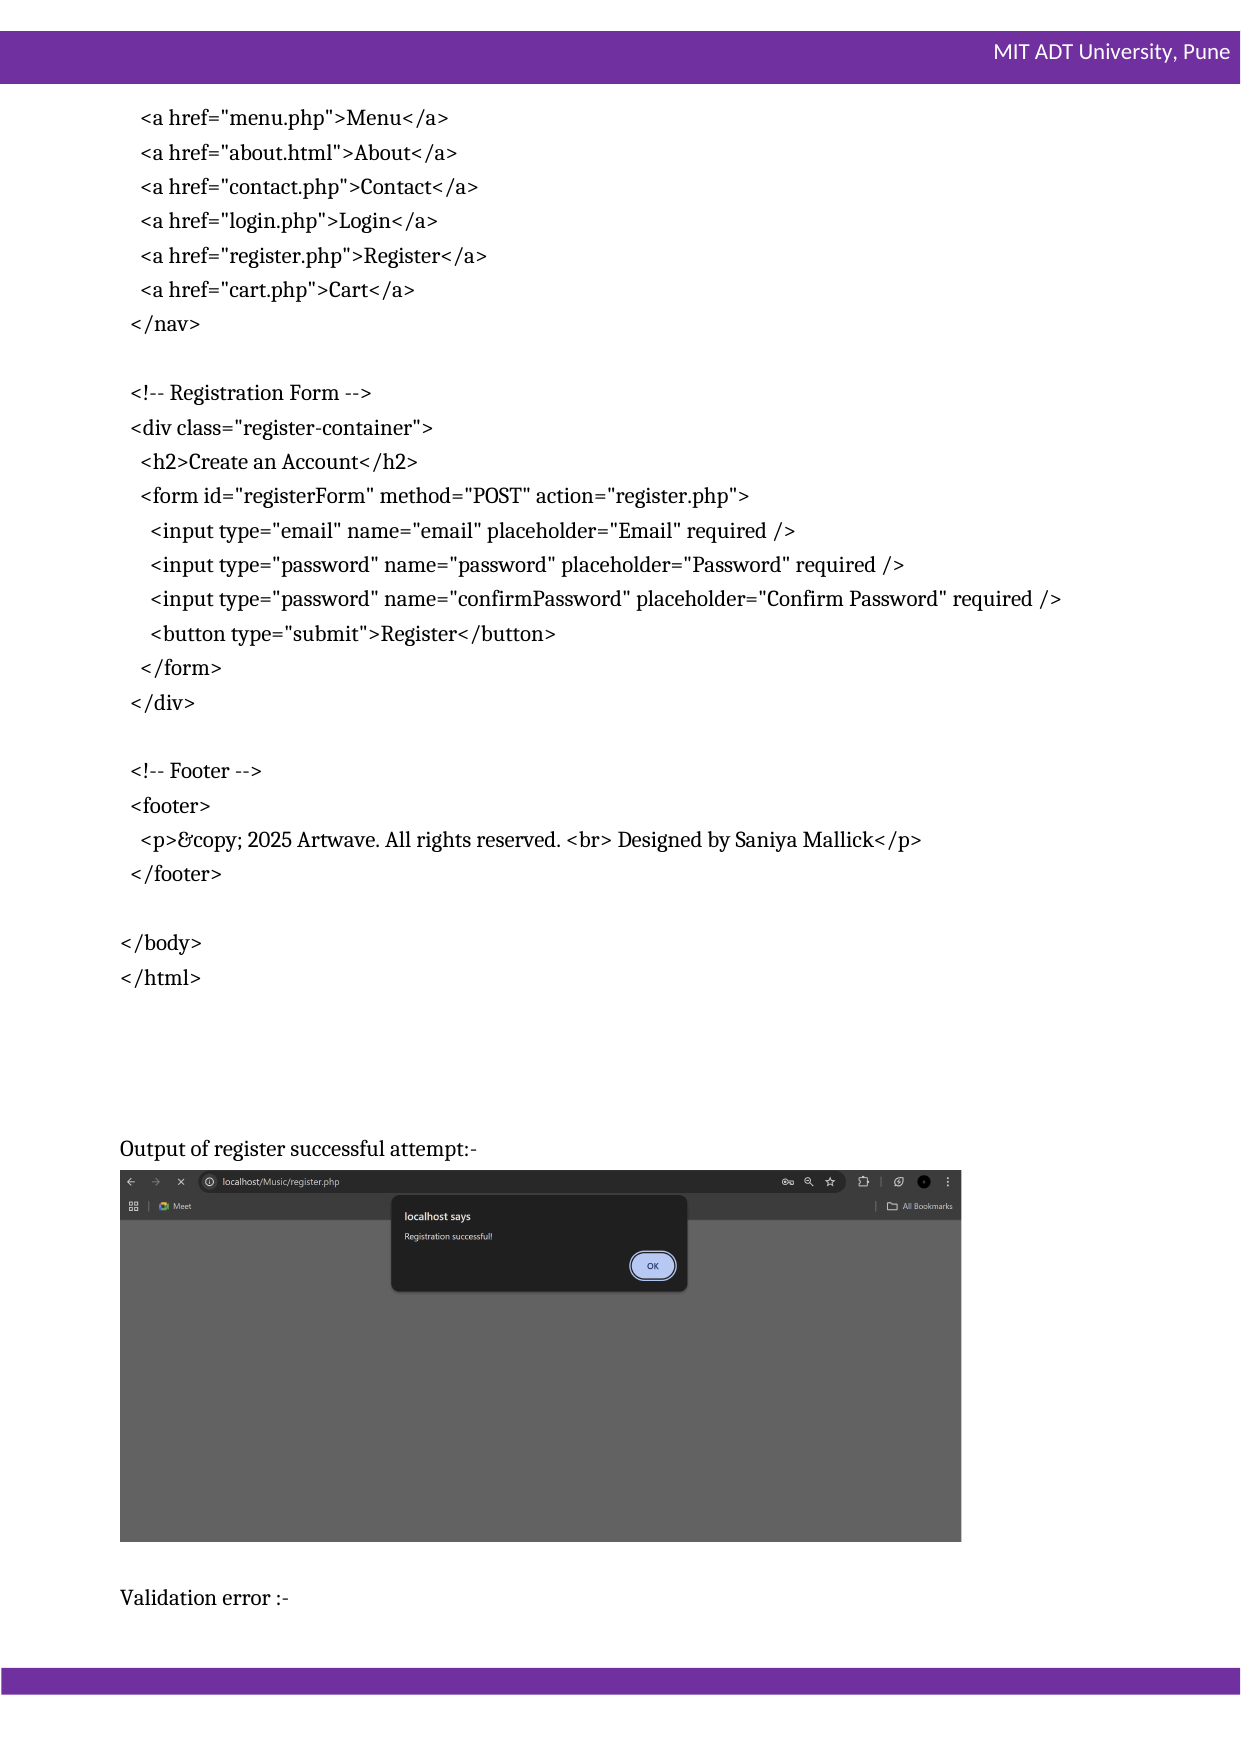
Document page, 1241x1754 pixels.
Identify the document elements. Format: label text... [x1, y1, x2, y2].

text <a href="menu.php">Menu</a> [120, 105, 1195, 131]
text <input type="password" name="confirmPassword" placeholder="Confirm Password" required /> [120, 586, 1195, 613]
text <a href="contact.php">Contact</a> [120, 174, 1195, 200]
text </footer> [120, 861, 1195, 888]
text <a href="cart.php">Cart</a> [120, 277, 1195, 303]
text <a href="register.php">Register</a> [120, 242, 1195, 269]
text <a href="login.php">Login</a> [120, 208, 1195, 234]
text <footer> [120, 792, 1195, 819]
text <button type="submit">Register</button> [120, 621, 1195, 647]
text <div class="register-container"> [120, 414, 1195, 441]
text <h2>Create an Account</h2> [120, 449, 1195, 475]
text Validation error :- [120, 1585, 1195, 1611]
text Output of register successful attempt:- [120, 1136, 1195, 1163]
text </div> [120, 689, 1195, 716]
text </nav> [120, 311, 1195, 338]
picture [120, 1170, 962, 1542]
text <!-- Registration Form --> [120, 380, 1195, 406]
text </form> [120, 655, 1195, 681]
text </html> [120, 964, 1195, 991]
text <a href="about.html">About</a> [120, 139, 1195, 166]
text <input type="password" name="password" placeholder="Password" required /> [120, 552, 1195, 578]
text <p>&copy; 2025 Artwave. All rights reserved. <br> Designed by Saniya Mallick</p> [120, 827, 1195, 853]
text </body> [120, 930, 1195, 956]
text <form id="registerForm" method="POST" action="register.php"> [120, 483, 1195, 509]
text <input type="email" name="email" placeholder="Email" required /> [120, 517, 1195, 544]
text <!-- Footer --> [120, 758, 1195, 784]
